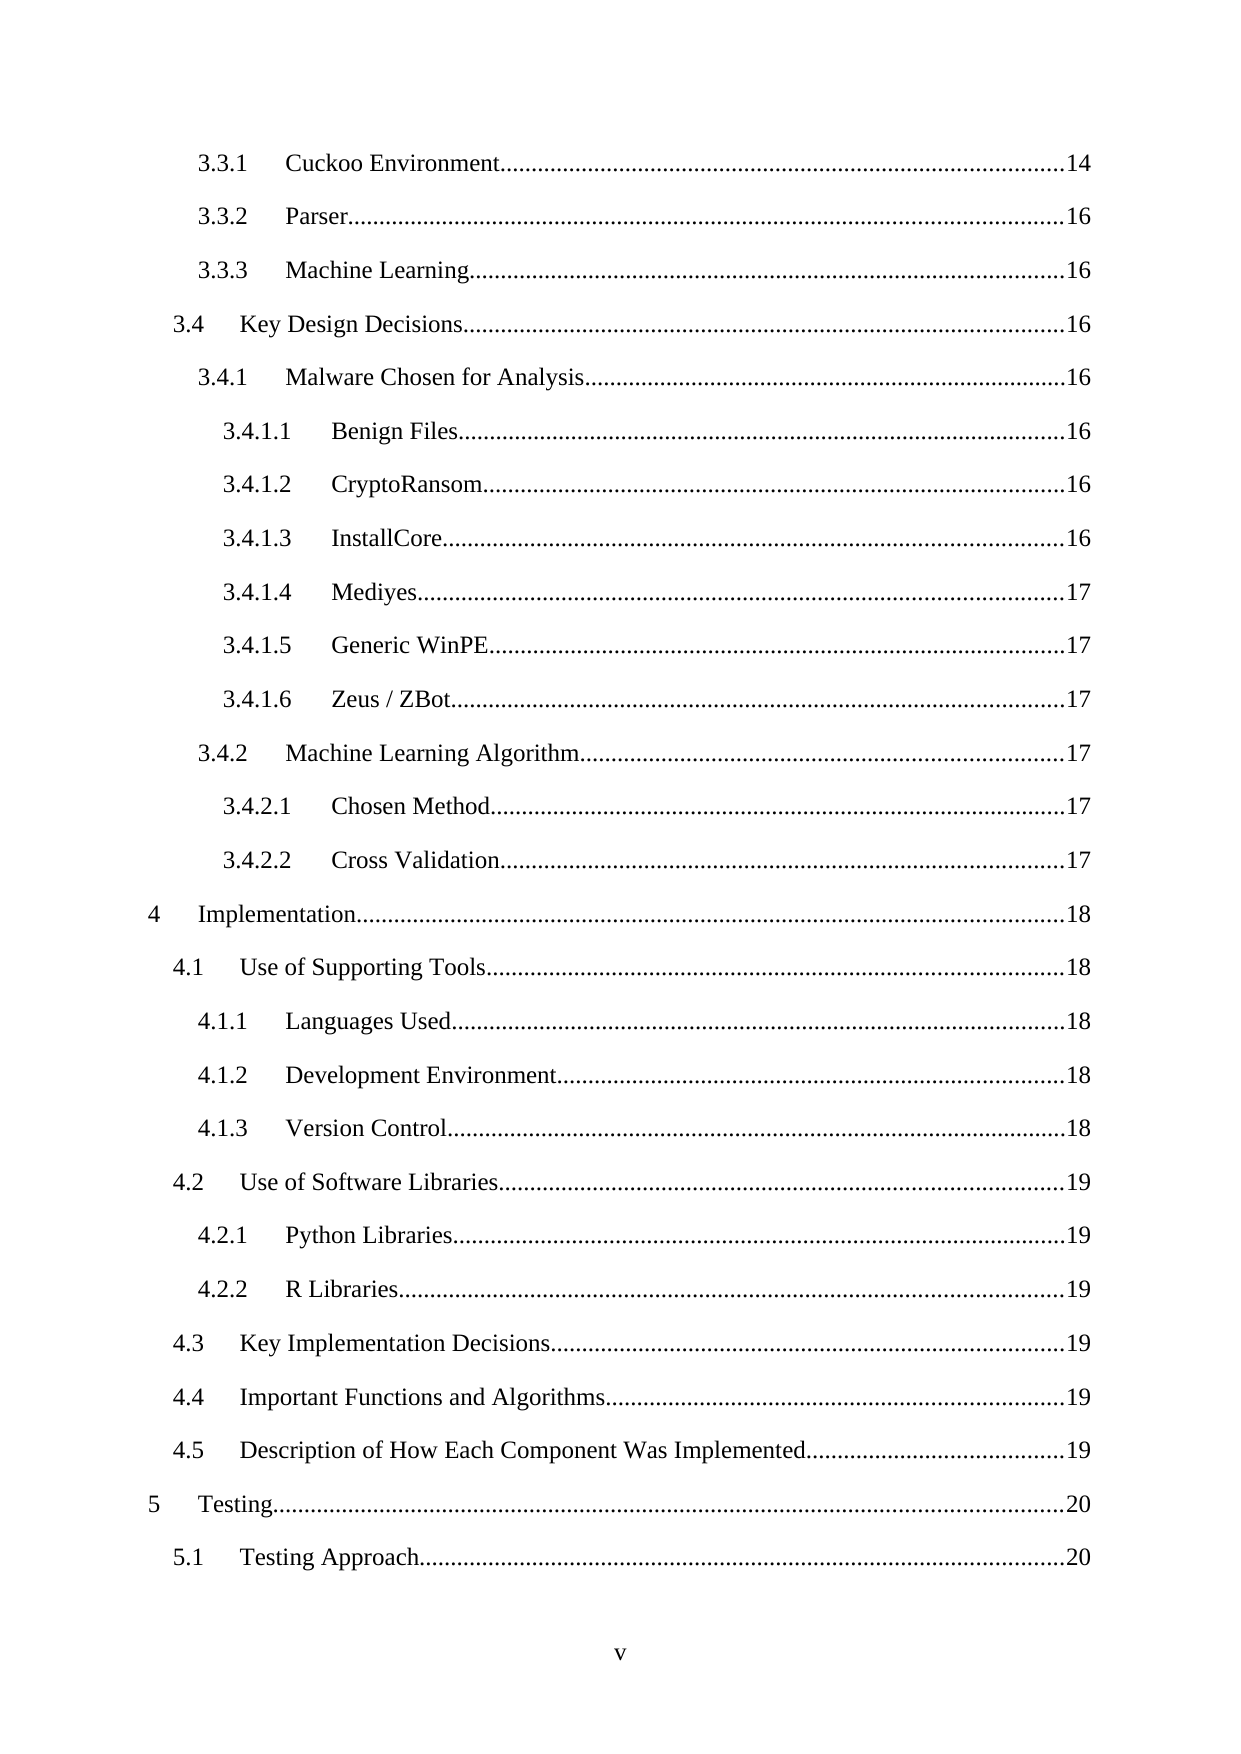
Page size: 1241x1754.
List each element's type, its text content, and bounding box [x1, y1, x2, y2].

text 3.4.1.3 InstallCore 16 [223, 523, 1092, 552]
text 4.2 Use of Software Libraries 19 [173, 1167, 1092, 1196]
text 4.1 Use of Supporting Tools 18 [173, 952, 1092, 981]
text 3.4.1.4 Mediyes 17 [223, 577, 1092, 606]
text 4.5 Description of How Each Component Was Implemented 19 [173, 1435, 1092, 1464]
text 5.1 Testing Approach 20 [173, 1542, 1092, 1571]
text 3.4.2.1 Chosen Method 17 [223, 791, 1092, 820]
text 4.1.3 Version Control 18 [198, 1113, 1092, 1142]
text 3.3.2 Parser 16 [198, 201, 1092, 230]
text 3.4.1.1 Benign Files 16 [223, 416, 1092, 445]
text 4.1.1 Languages Used 18 [198, 1006, 1092, 1035]
text 3.4.1.5 Generic WinPE 17 [223, 631, 1092, 659]
text 5 Testing 20 [148, 1489, 1092, 1518]
text 4.2.1 Python Libraries 19 [198, 1221, 1092, 1249]
text 4.2.2 R Libraries 19 [198, 1274, 1092, 1303]
text 3.4.1.6 Zeus / ZBot 17 [223, 684, 1092, 713]
text 3.4.1.2 CryptoRansom 16 [223, 469, 1092, 498]
text 3.4 Key Design Decisions 16 [173, 309, 1092, 337]
text 4 Implementation 18 [148, 899, 1092, 927]
text 3.3.3 Machine Learning 16 [198, 255, 1092, 284]
text 4.1.2 Development Environment 18 [198, 1060, 1092, 1088]
text 3.4.2 Machine Learning Algorithm 17 [198, 738, 1092, 767]
text 3.4.2.2 Cross Validation 17 [223, 845, 1092, 874]
text 3.3.1 Cuckoo Environment 14 [198, 148, 1092, 176]
text 4.3 Key Implementation Decisions 19 [173, 1328, 1092, 1357]
text 4.4 Important Functions and Algorithms 19 [173, 1382, 1092, 1410]
text 3.4.1 Malware Chosen for Analysis 16 [198, 362, 1092, 391]
